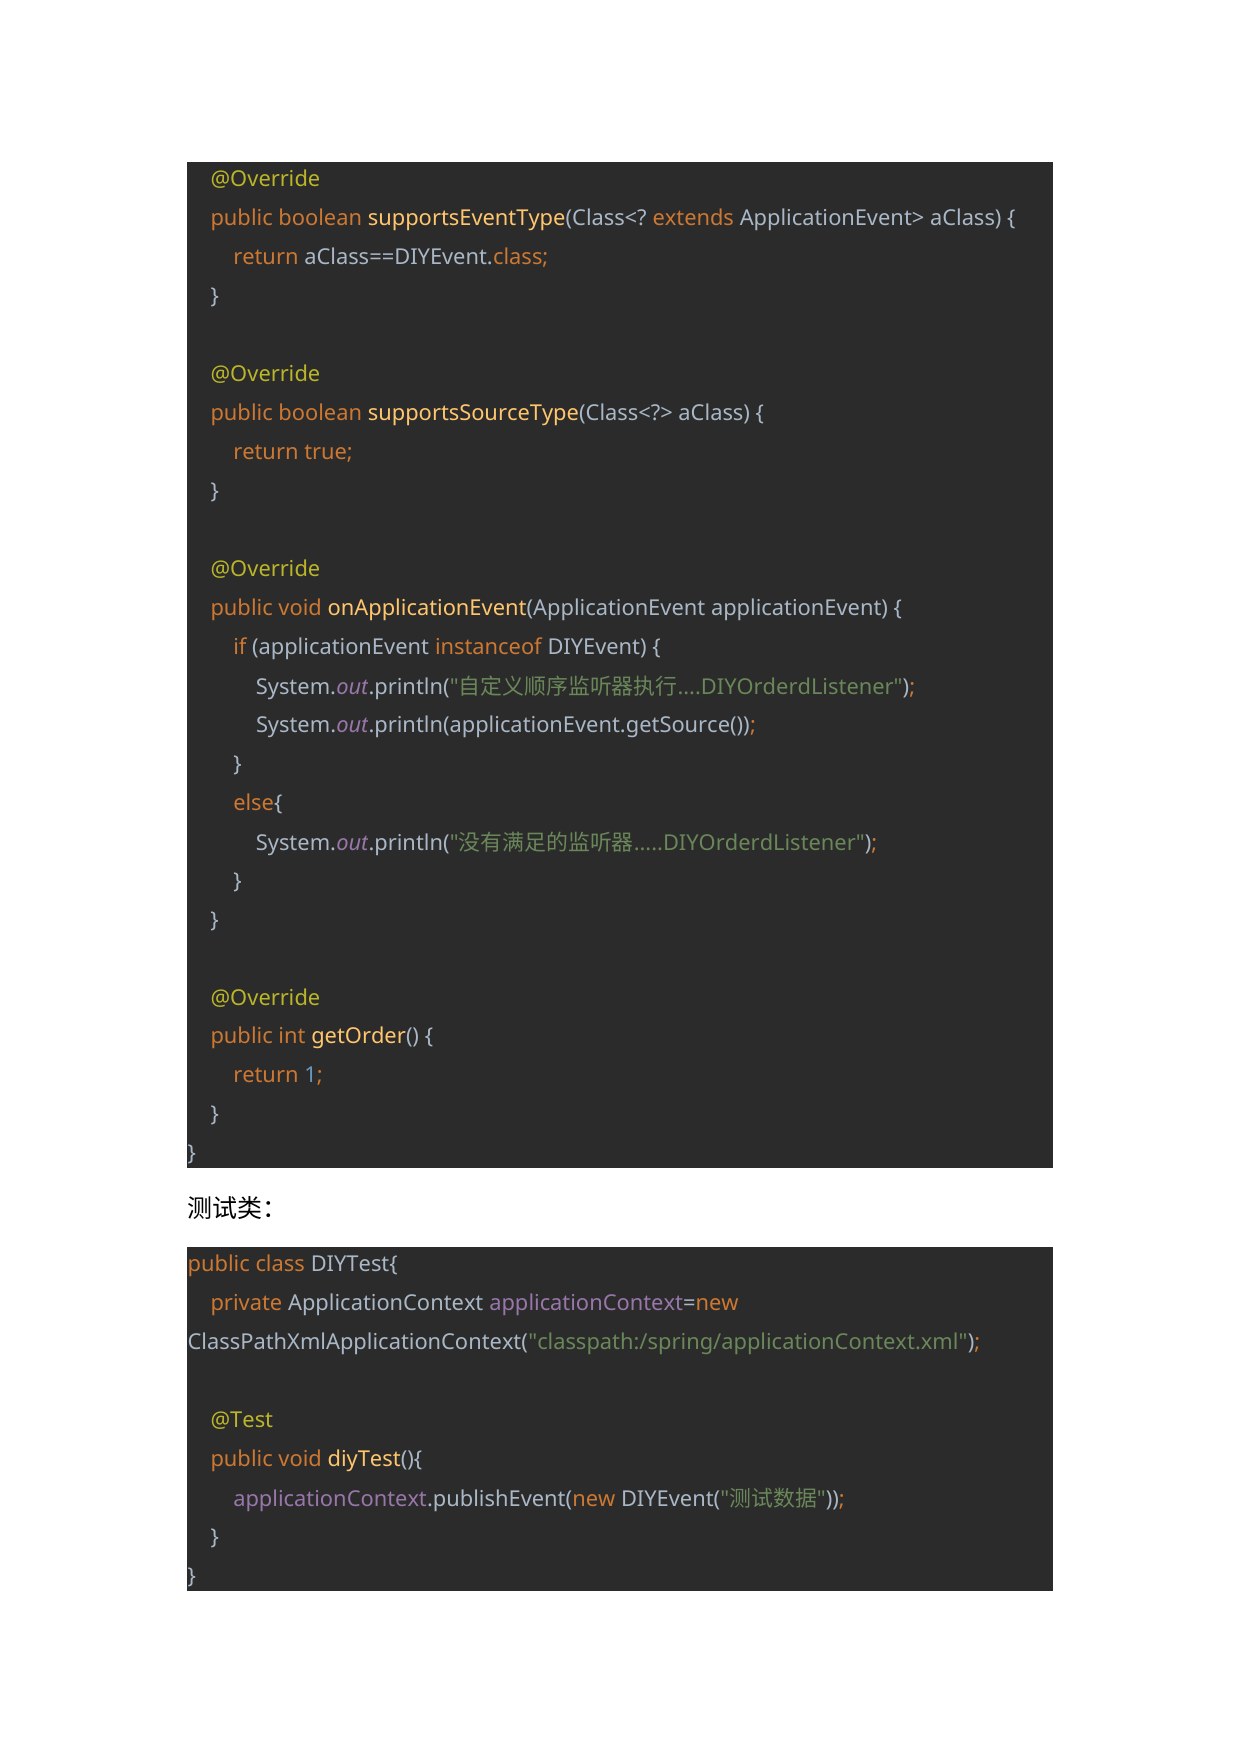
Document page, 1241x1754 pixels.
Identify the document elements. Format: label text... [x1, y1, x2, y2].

text public class DIYTest{ private ApplicationContext applicationContext=new ClassPathXmlApplicationContext("classpath:/spring/applicationContext.xml"); @Test public void diyTest(){ applicationContext.publishEvent(new DIYEvent("测试数据")); } } [187, 1247, 1053, 1591]
text 测试类： [187, 1174, 1053, 1239]
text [187, 162, 1053, 1168]
